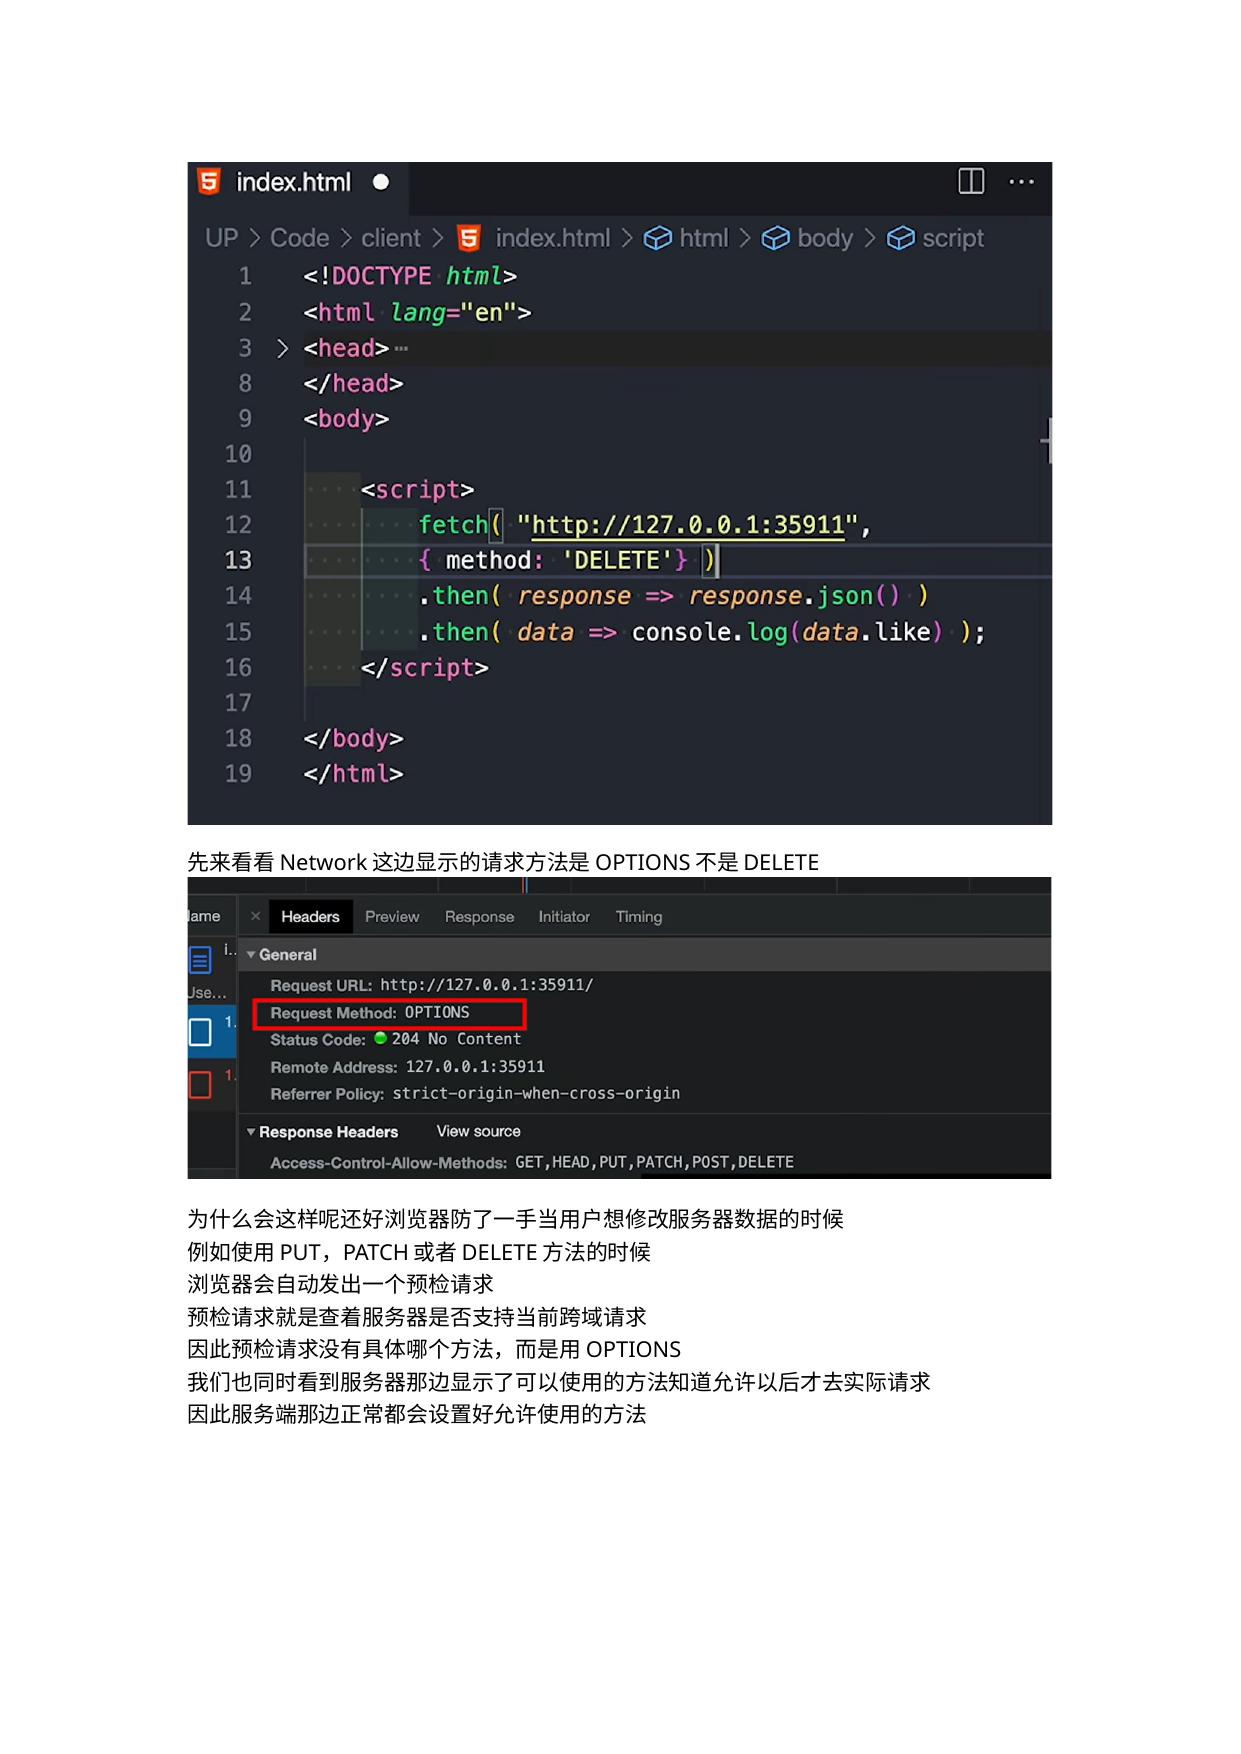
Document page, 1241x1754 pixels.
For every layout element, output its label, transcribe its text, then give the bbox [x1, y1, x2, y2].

text 浏览器会自动发出一个预检请求 [187, 1267, 1053, 1299]
text 为什么会这样呢还好浏览器防了一手当用户想修改服务器数据的时候 [187, 1202, 1053, 1234]
text 例如使用PUT，PATCH或者DELETE方法的时候 [187, 1234, 1053, 1267]
text 因此服务端那边正常都会设置好允许使用的方法 [187, 1397, 1053, 1429]
picture [187, 877, 1052, 1179]
picture [187, 162, 1053, 825]
text 我们也同时看到服务器那边显示了可以使用的方法知道允许以后才去实际请求 [187, 1364, 1053, 1397]
text 因此预检请求没有具体哪个方法，而是用OPTIONS [187, 1332, 1053, 1364]
text 先来看看Network这边显示的请求方法是OPTIONS不是DELETE [187, 844, 1053, 877]
text 预检请求就是查着服务器是否支持当前跨域请求 [187, 1299, 1053, 1332]
